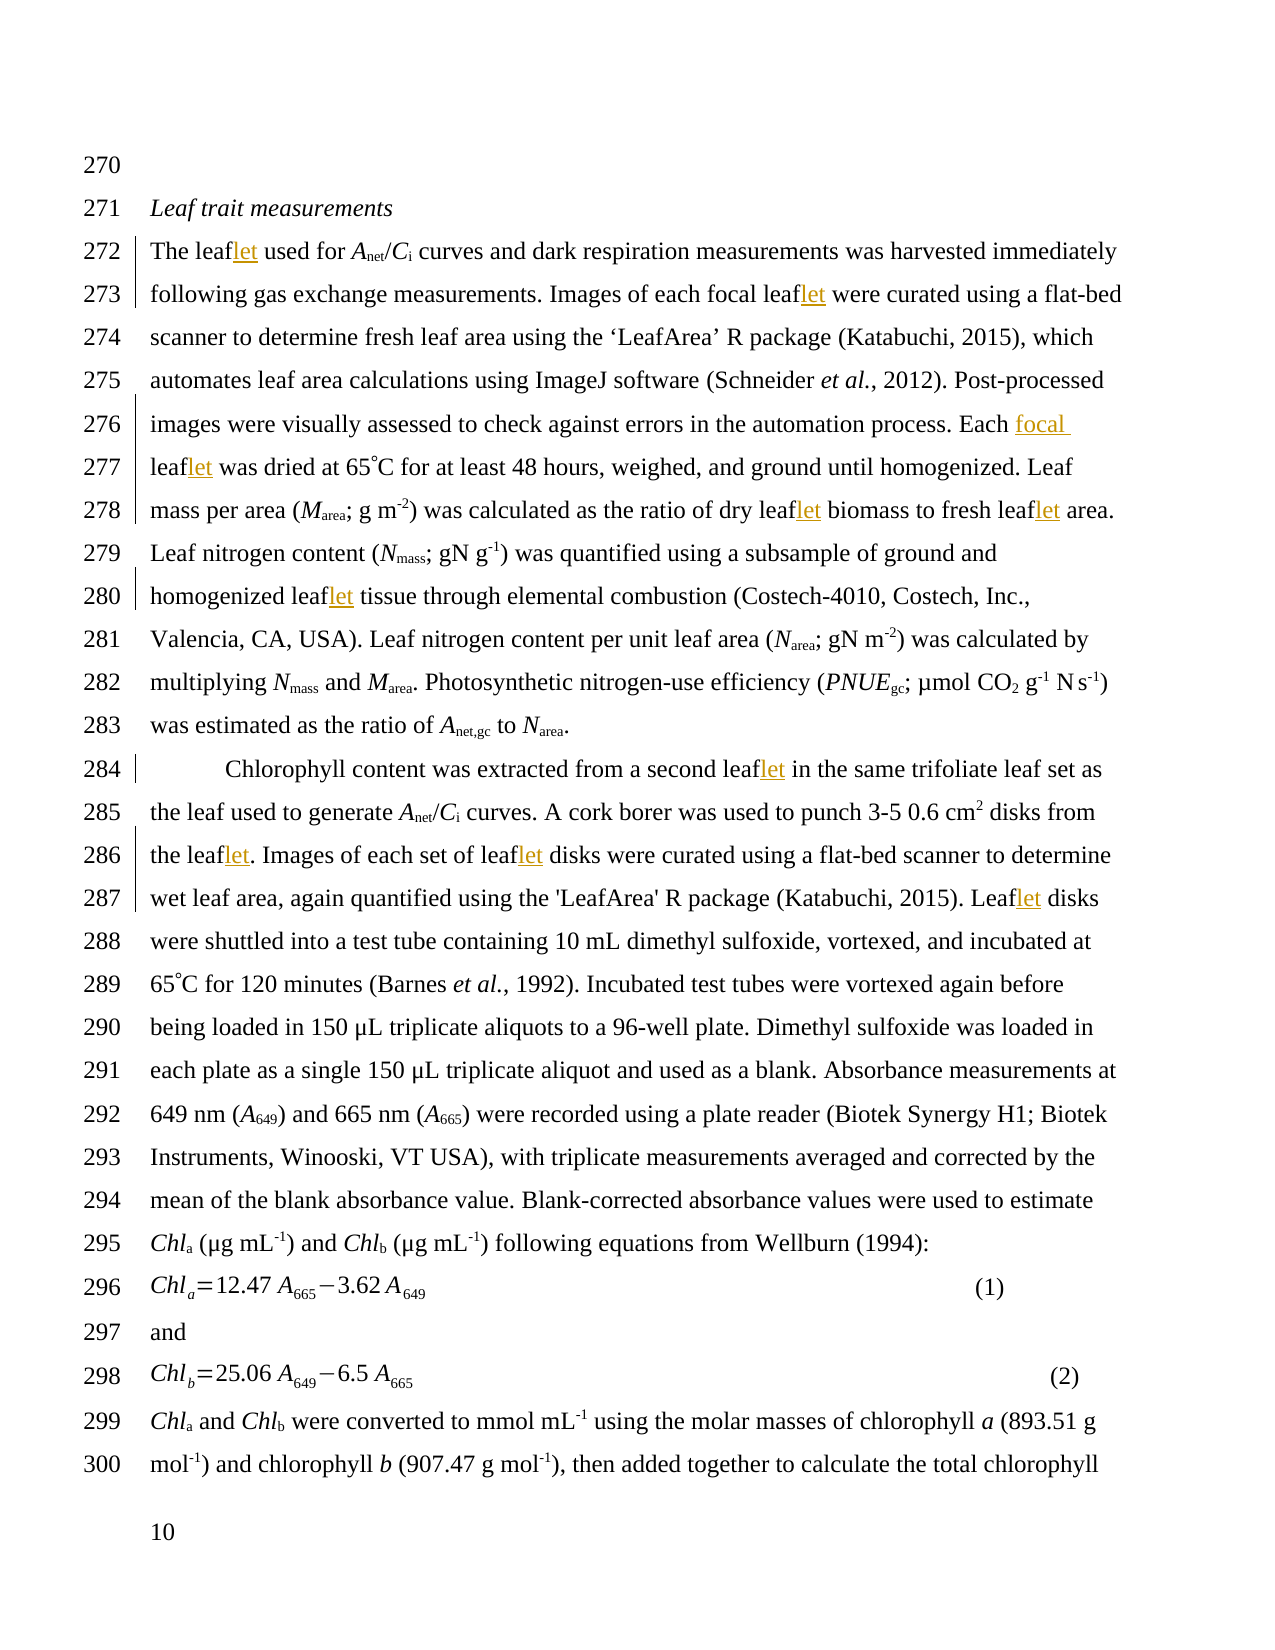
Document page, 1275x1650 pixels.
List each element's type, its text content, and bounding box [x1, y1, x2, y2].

text (2) [150, 1360, 1125, 1391]
text (1) [150, 1271, 1125, 1303]
text Leaf trait measurements [150, 193, 1125, 222]
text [150, 1406, 1125, 1478]
text and [150, 1317, 1125, 1346]
text The leaf used for Anet/Ci curves and dark respiration measurements was harvested immediately following gas exchange measurements. Images of each focal leaf were curated using a flat-bed scanner to determine fresh leaf area using the ‘LeafArea’ R package , which automates leaf area calculations using ImageJ software . Post-processed images were visually assessed to check against errors in the automation process. Each leaf was dried at 65C for at least 48 hours, weighed, and ground until homogenized. Leaf mass per area (Marea; g m-2) was calculated as the ratio of dry leaf biomass to fresh leaf area. Leaf nitrogen content (Nmass; gN g-1) was quantified using a subsample of ground and homogenized leaf tissue through elemental combustion (Costech-4010, Costech, Inc., Valencia, CA, USA). Leaf nitrogen content per unit leaf area (Narea; gN m-2) was calculated by multiplying Nmass and Marea. Photosynthetic nitrogen-use efficiency (PNUEgc; µmol CO2 g-1 N s-1) was estimated as the ratio of Anet,gc to Narea. [150, 236, 1125, 739]
text Chlorophyll content was extracted from a second leaf in the same trifoliate leaf set as the leaf used to generate Anet/Ci curves. A cork borer was used to punch 3-5 0.6 cm2 disks from the leaf. Images of each set of leaf disks were curated using a flat-bed scanner to determine wet leaf area, again quantified using the 'LeafArea' R package . Leaf disks were shuttled into a test tube containing 10 mL dimethyl sulfoxide, vortexed, and incubated at 65C for 120 minutes . Incubated test tubes were vortexed again before being loaded in 150 μL triplicate aliquots to a 96-well plate. Dimethyl sulfoxide was loaded in each plate as a single 150 μL triplicate aliquot and used as a blank. Absorbance measurements at 649 nm (A649) and 665 nm (A665) were recorded using a plate reader (Biotek Synergy H1; Biotek Instruments, Winooski, VT USA), with triplicate measurements averaged and corrected by the mean of the blank absorbance value. Blank-corrected absorbance values were used to estimate Chla (μg mL-1) and Chlb (μg mL-1) following equations from : [150, 754, 1125, 1257]
